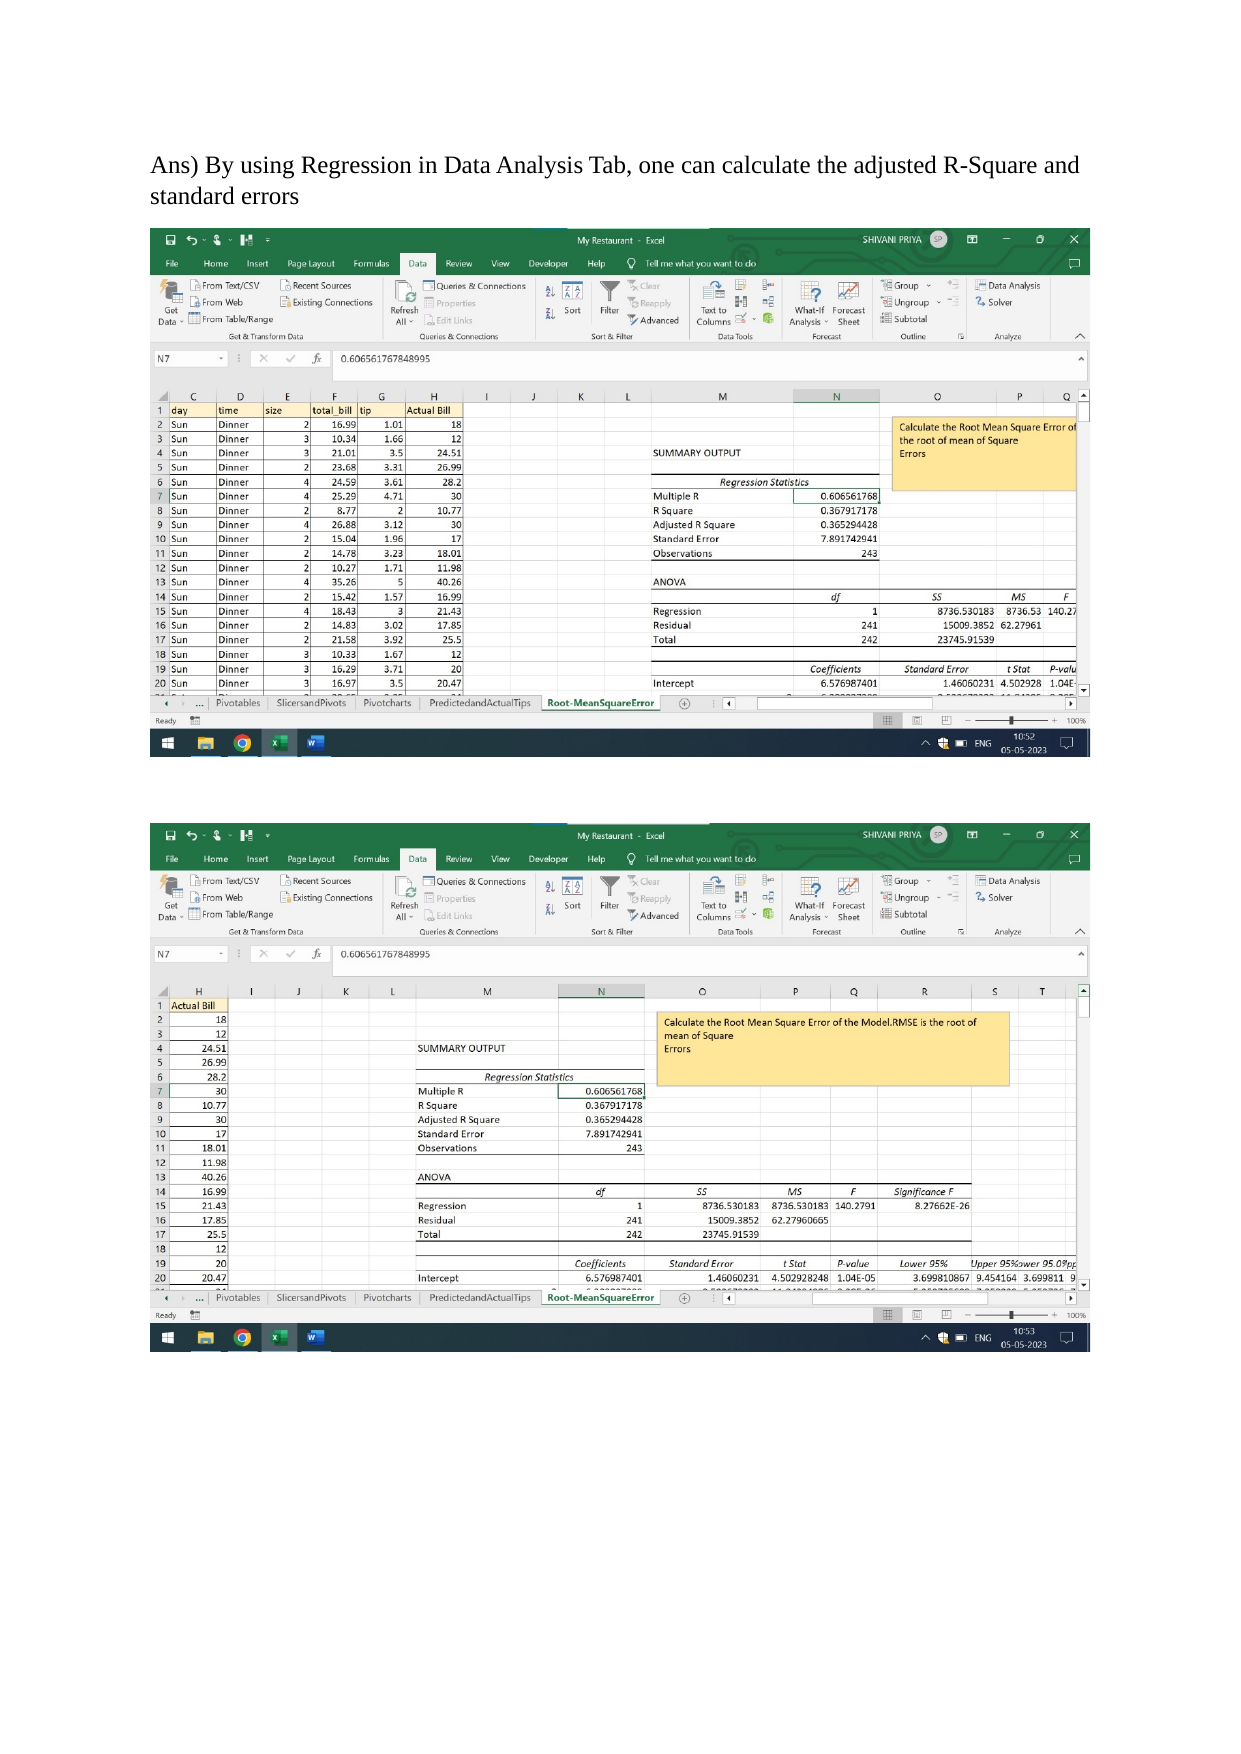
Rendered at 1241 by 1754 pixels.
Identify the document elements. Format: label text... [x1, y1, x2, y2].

picture [150, 823, 1091, 1352]
picture [150, 228, 1091, 757]
text Ans) By using Regression in Data Analysis Tab, one can calculate the adjusted R-Square and standard errors [150, 150, 1090, 210]
